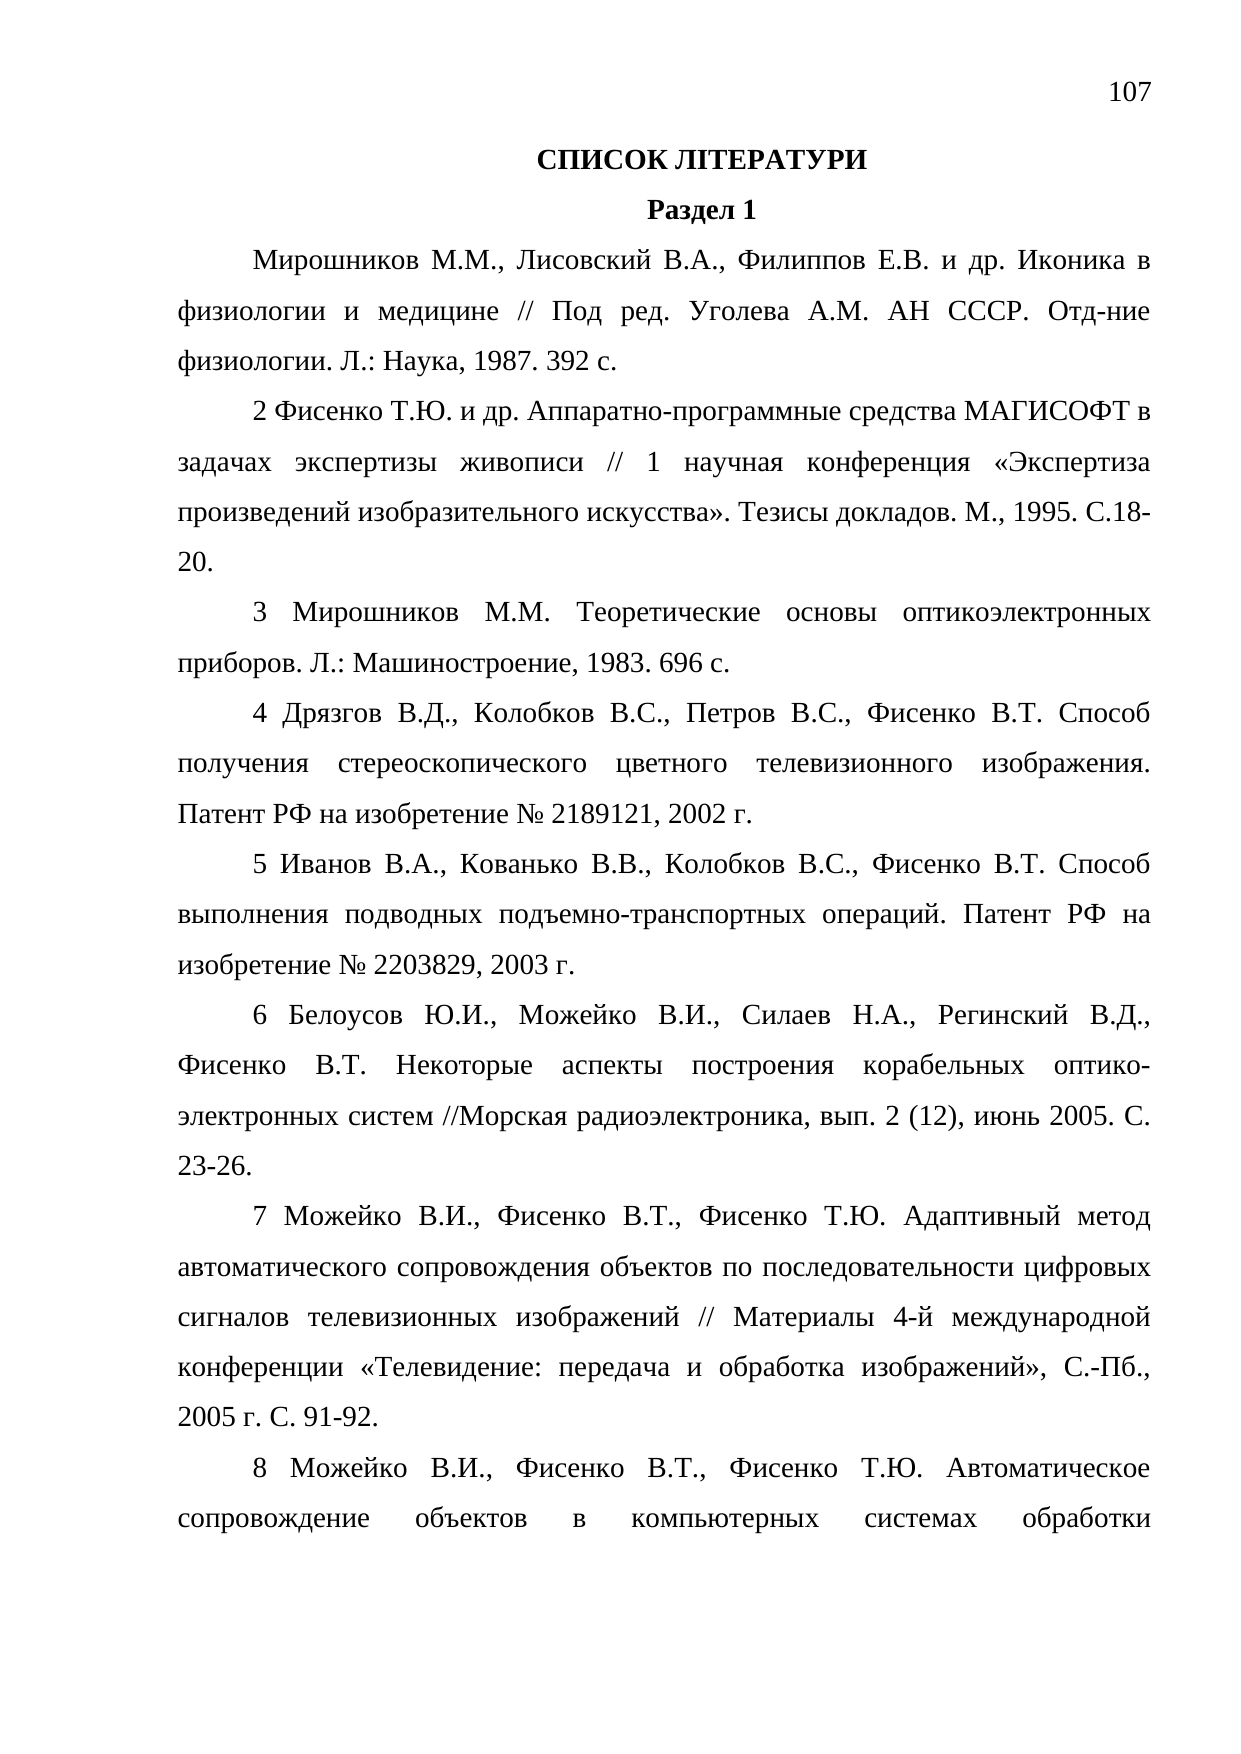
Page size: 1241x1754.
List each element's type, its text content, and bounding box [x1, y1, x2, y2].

text 5 Иванов В.А., Кованько В.В., Колобков В.С., Фисенко В.Т. Способ выполнения подводных подъемно-транспортных операций. Патент РФ на изобретение № 2203829, 2003 г. [177, 846, 1152, 980]
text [177, 1450, 1152, 1534]
text 7 Можейко В.И., Фисенко В.Т., Фисенко Т.Ю. Адаптивный метод автоматического сопровождения объектов по последовательности цифровых сигналов телевизионных изображений // Материалы 4-й международной конференции «Телевидение: передача и обработка изображений», С.-Пб., 2005 г. С. 91-92. [177, 1198, 1152, 1433]
text Раздел 1 [177, 192, 1152, 226]
text 6 Белоусов Ю.И., Можейко В.И., Силаев Н.А., Регинский В.Д., Фисенко В.Т. Некоторые аспекты построения корабельных оптико-электронных систем //Морская радиоэлектроника, вып. 2 (12), июнь 2005. С. 23-26. [177, 997, 1152, 1182]
text 4 Дрязгов В.Д., Колобков В.С., Петров В.С., Фисенко В.Т. Способ получения стереоскопического цветного телевизионного изображения. Патент РФ на изобретение № 2189121, 2002 г. [177, 695, 1152, 829]
text Мирошников М.М., Лисовский В.А., Филиппов Е.В. и др. Иконика в физиологии и медицине // Под ред. Уголева А.М. АH СССР. Отд-ние физиологии. Л.: Наука, 1987. 392 с. [177, 242, 1152, 377]
text 2 Фисенко Т.Ю. и др. Аппаратно-программные средства МАГИСОФТ в задачах экспертизы живописи // 1 научная конференция «Экспертиза произведений изобразительного искусства». Тезисы докладов. М., 1995. C.18-20. [177, 393, 1152, 578]
text 3 Мирошников М.М. Теоретические основы оптикоэлектронных приборов. Л.: Машиностроение, 1983. 696 с. [177, 594, 1152, 678]
subtitle СПИСОК ЛІТЕРАТУРИ [177, 142, 1152, 175]
